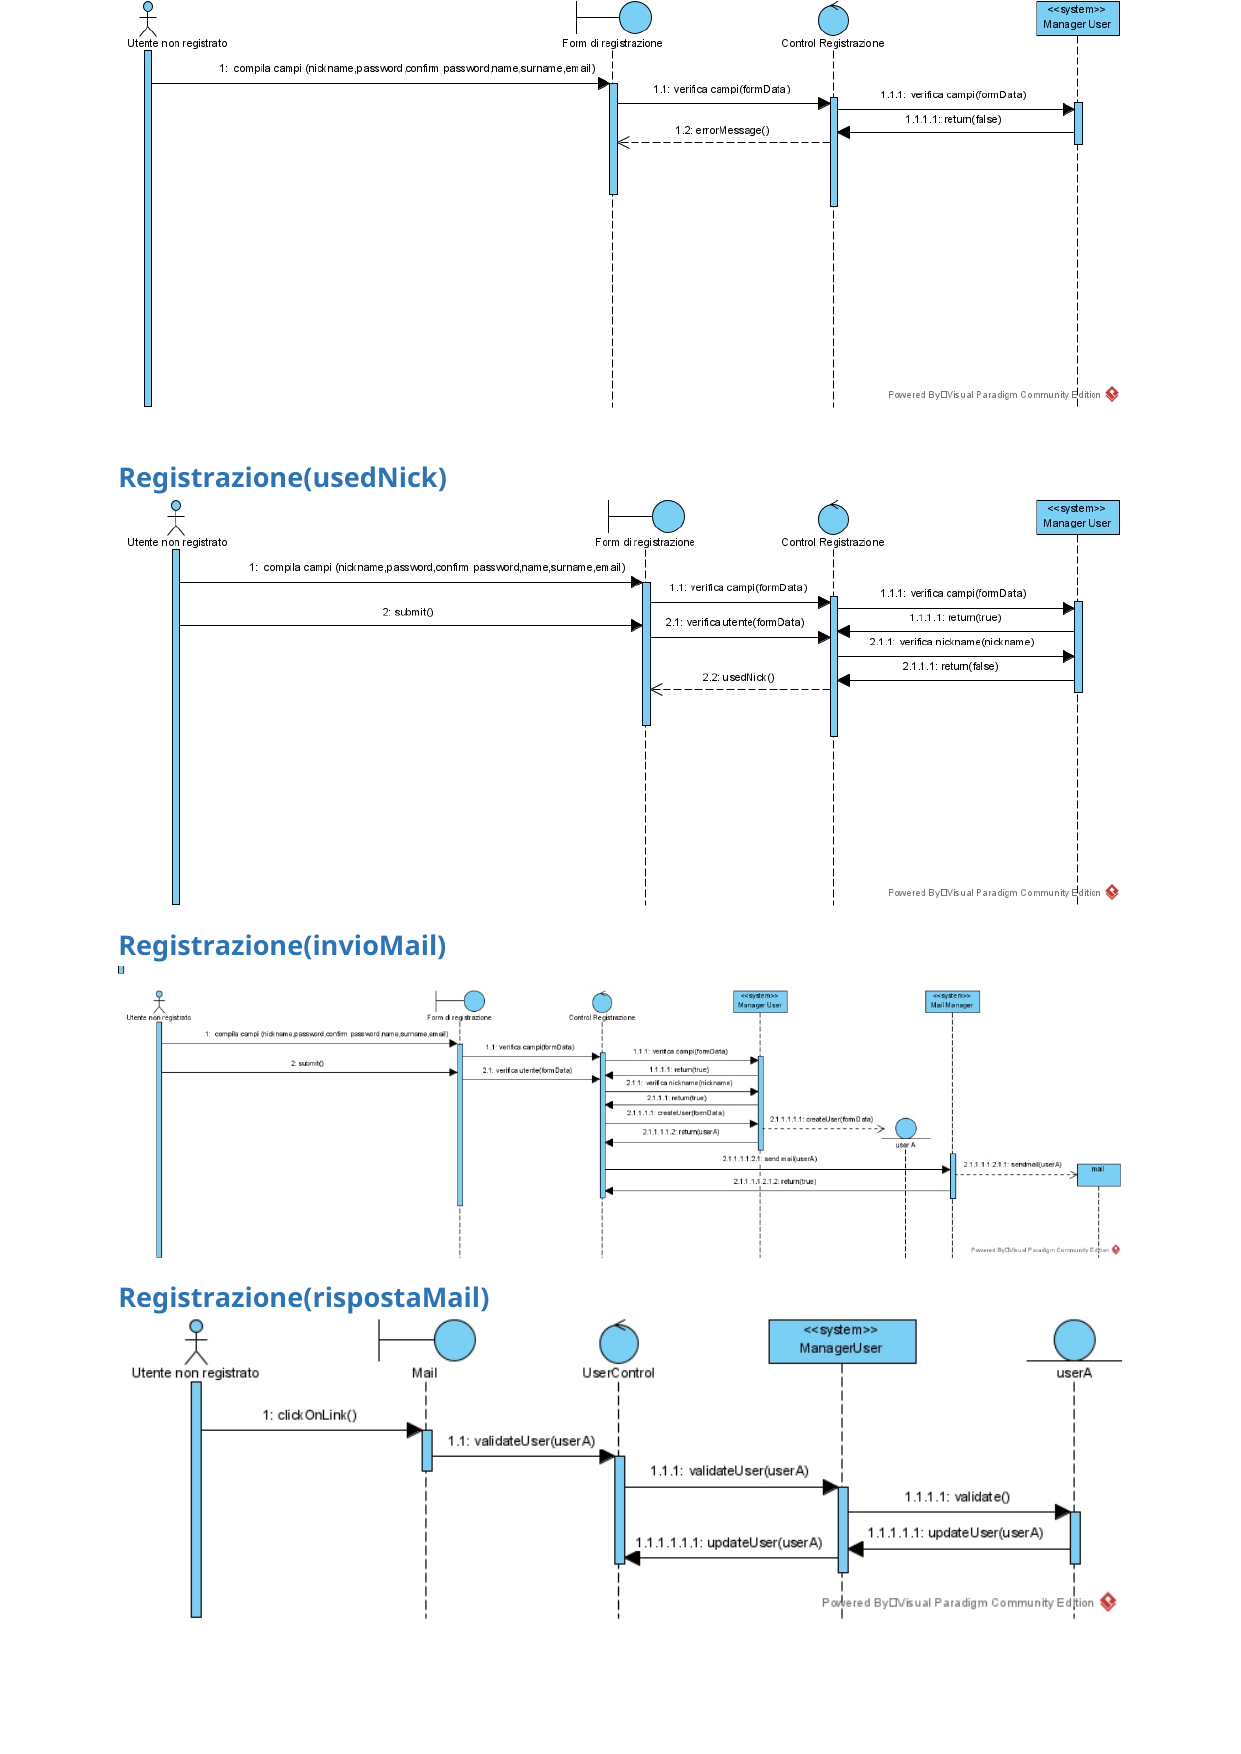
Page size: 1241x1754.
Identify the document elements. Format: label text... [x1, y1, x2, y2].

picture [118, 1317, 1123, 1623]
picture [118, 498, 1123, 908]
subtitle Registrazione(invioMail) [118, 926, 1122, 963]
picture [118, 0, 1123, 410]
picture [118, 966, 1123, 1260]
subtitle Registrazione(rispostaMail) [118, 1278, 1122, 1315]
subtitle Registrazione(usedNick) [118, 458, 1122, 495]
